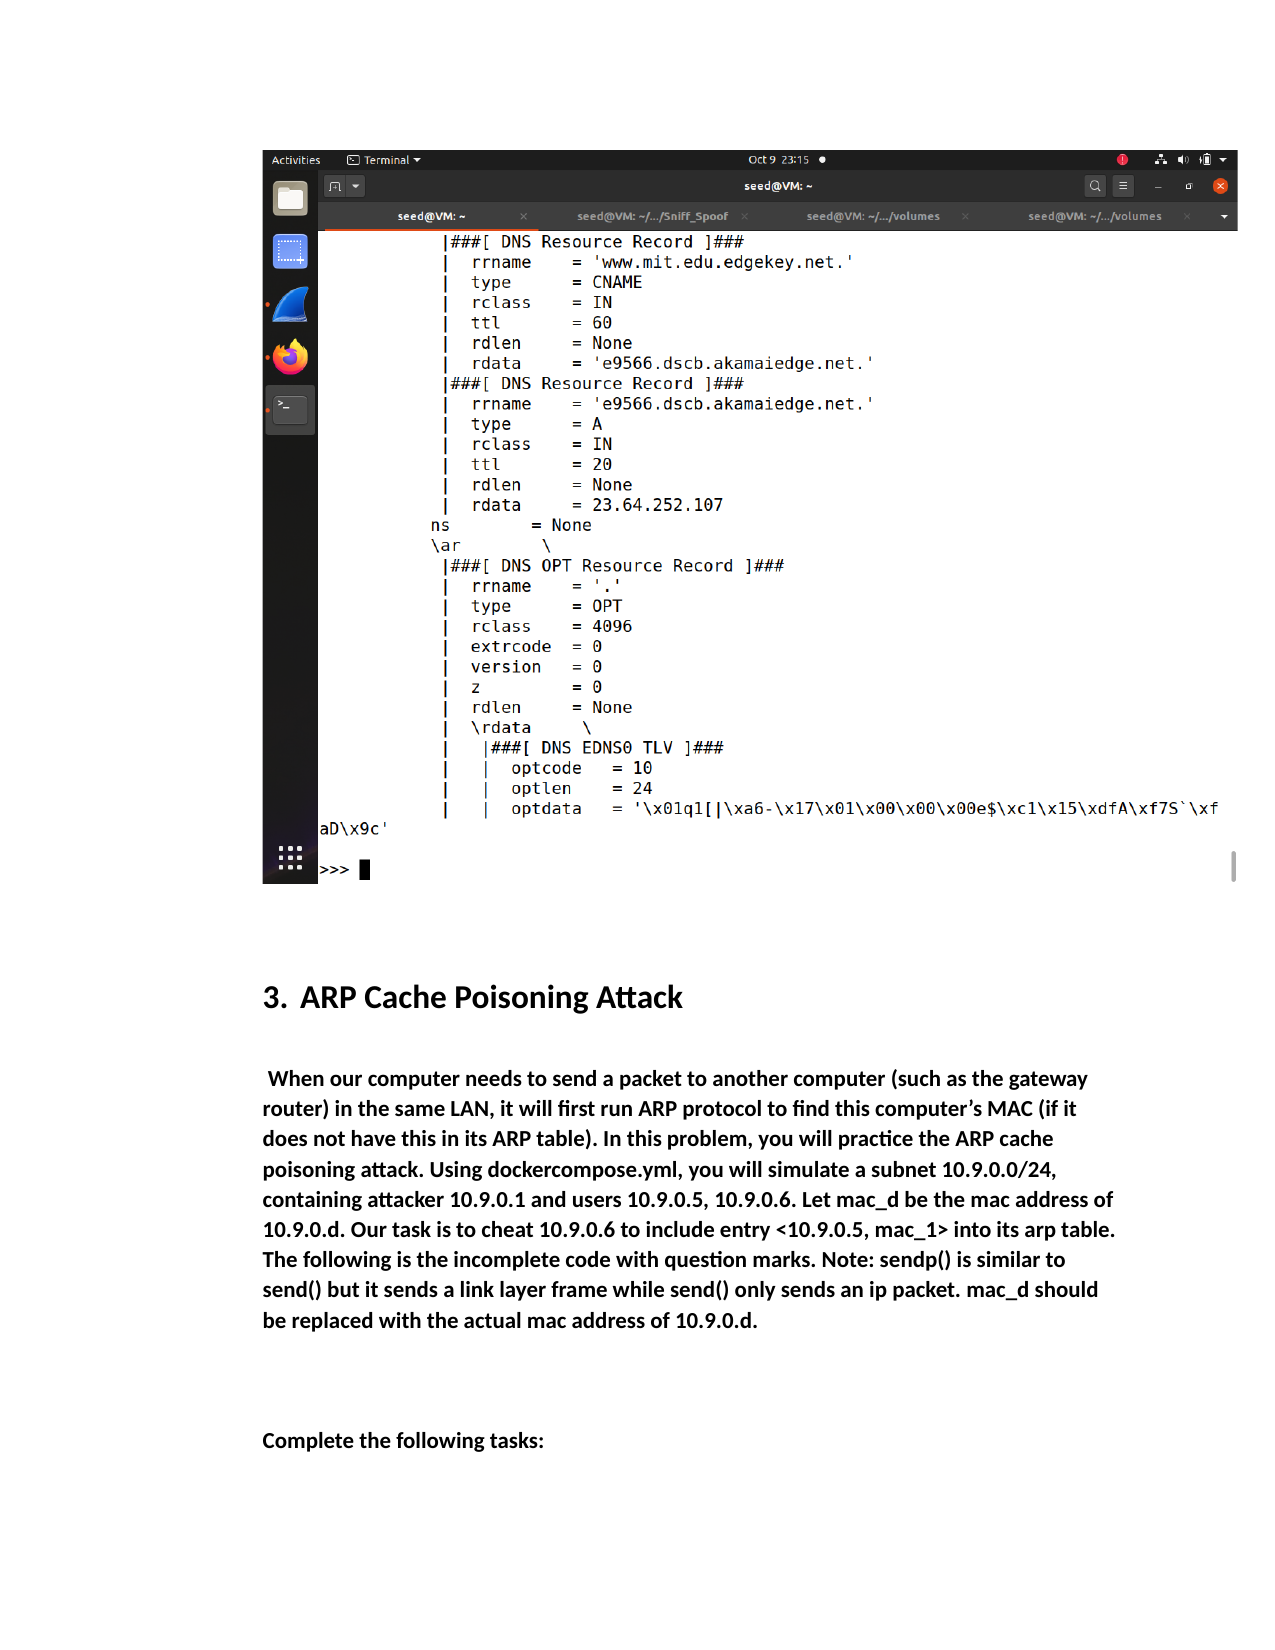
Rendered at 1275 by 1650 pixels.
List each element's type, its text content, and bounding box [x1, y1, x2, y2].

picture [262, 150, 1238, 884]
list ARP Cache Poisoning Attack [262, 976, 1125, 1017]
list Complete the following tasks: [262, 1427, 1125, 1455]
list When our computer needs to send a packet to another computer (such as the gateway router) in the same LAN, it will first run ARP protocol to find this computer’s MAC (if it does not have this in its ARP table). In this problem, you will practice the ARP cache poisoning attack. Using dockercompose.yml, you will simulate a subnet 10.9.0.0/24, containing attacker 10.9.0.1 and users 10.9.0.5, 10.9.0.6. Let mac_d be the mac address of 10.9.0.d. Our task is to cheat 10.9.0.6 to include entry <10.9.0.5, mac_1> into its arp table. The following is the incomplete code with question marks. Note: sendp() is similar to send() but it sends a link layer frame while send() only sends an ip packet. mac_d should be replaced with the actual mac address of 10.9.0.d. [262, 1064, 1125, 1334]
